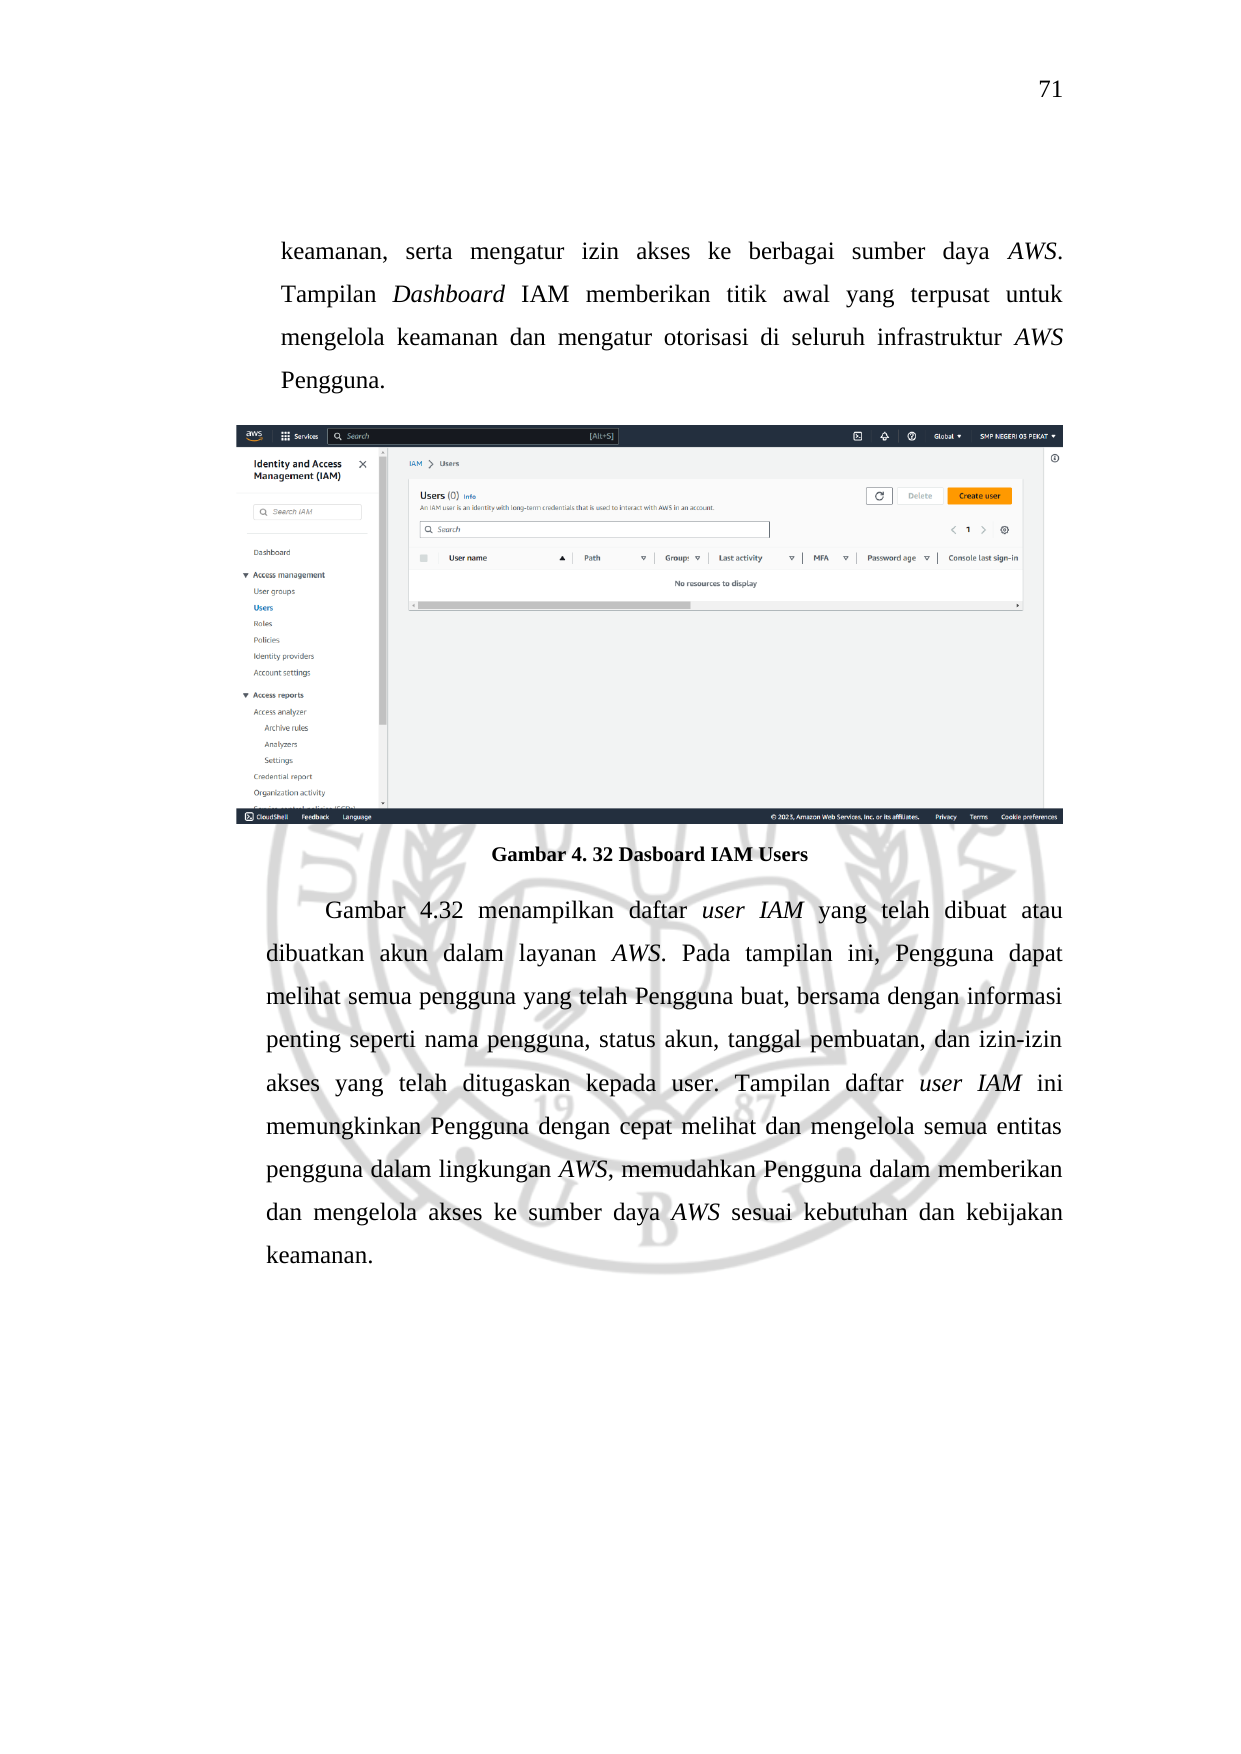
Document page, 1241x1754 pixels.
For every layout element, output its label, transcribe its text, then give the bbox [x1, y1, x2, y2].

picture [236, 425, 1063, 824]
text Gambar 4.32 menampilkan daftar user IAM yang telah dibuat atau dibuatkan akun dalam layanan AWS. Pada tampilan ini, Pengguna dapat melihat semua pengguna yang telah Pengguna buat, bersama dengan informasi penting seperti nama pengguna, status akun, tanggal pembuatan, dan izin-izin akses yang telah ditugaskan kepada user. Tampilan daftar user IAM ini memungkinkan Pengguna dengan cepat melihat dan mengelola semua entitas pengguna dalam lingkungan AWS, memudahkan Pengguna dalam memberikan dan mengelola akses ke sumber daya AWS sesuai kebutuhan dan kebijakan keamanan. [266, 895, 1063, 1269]
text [281, 236, 1063, 394]
